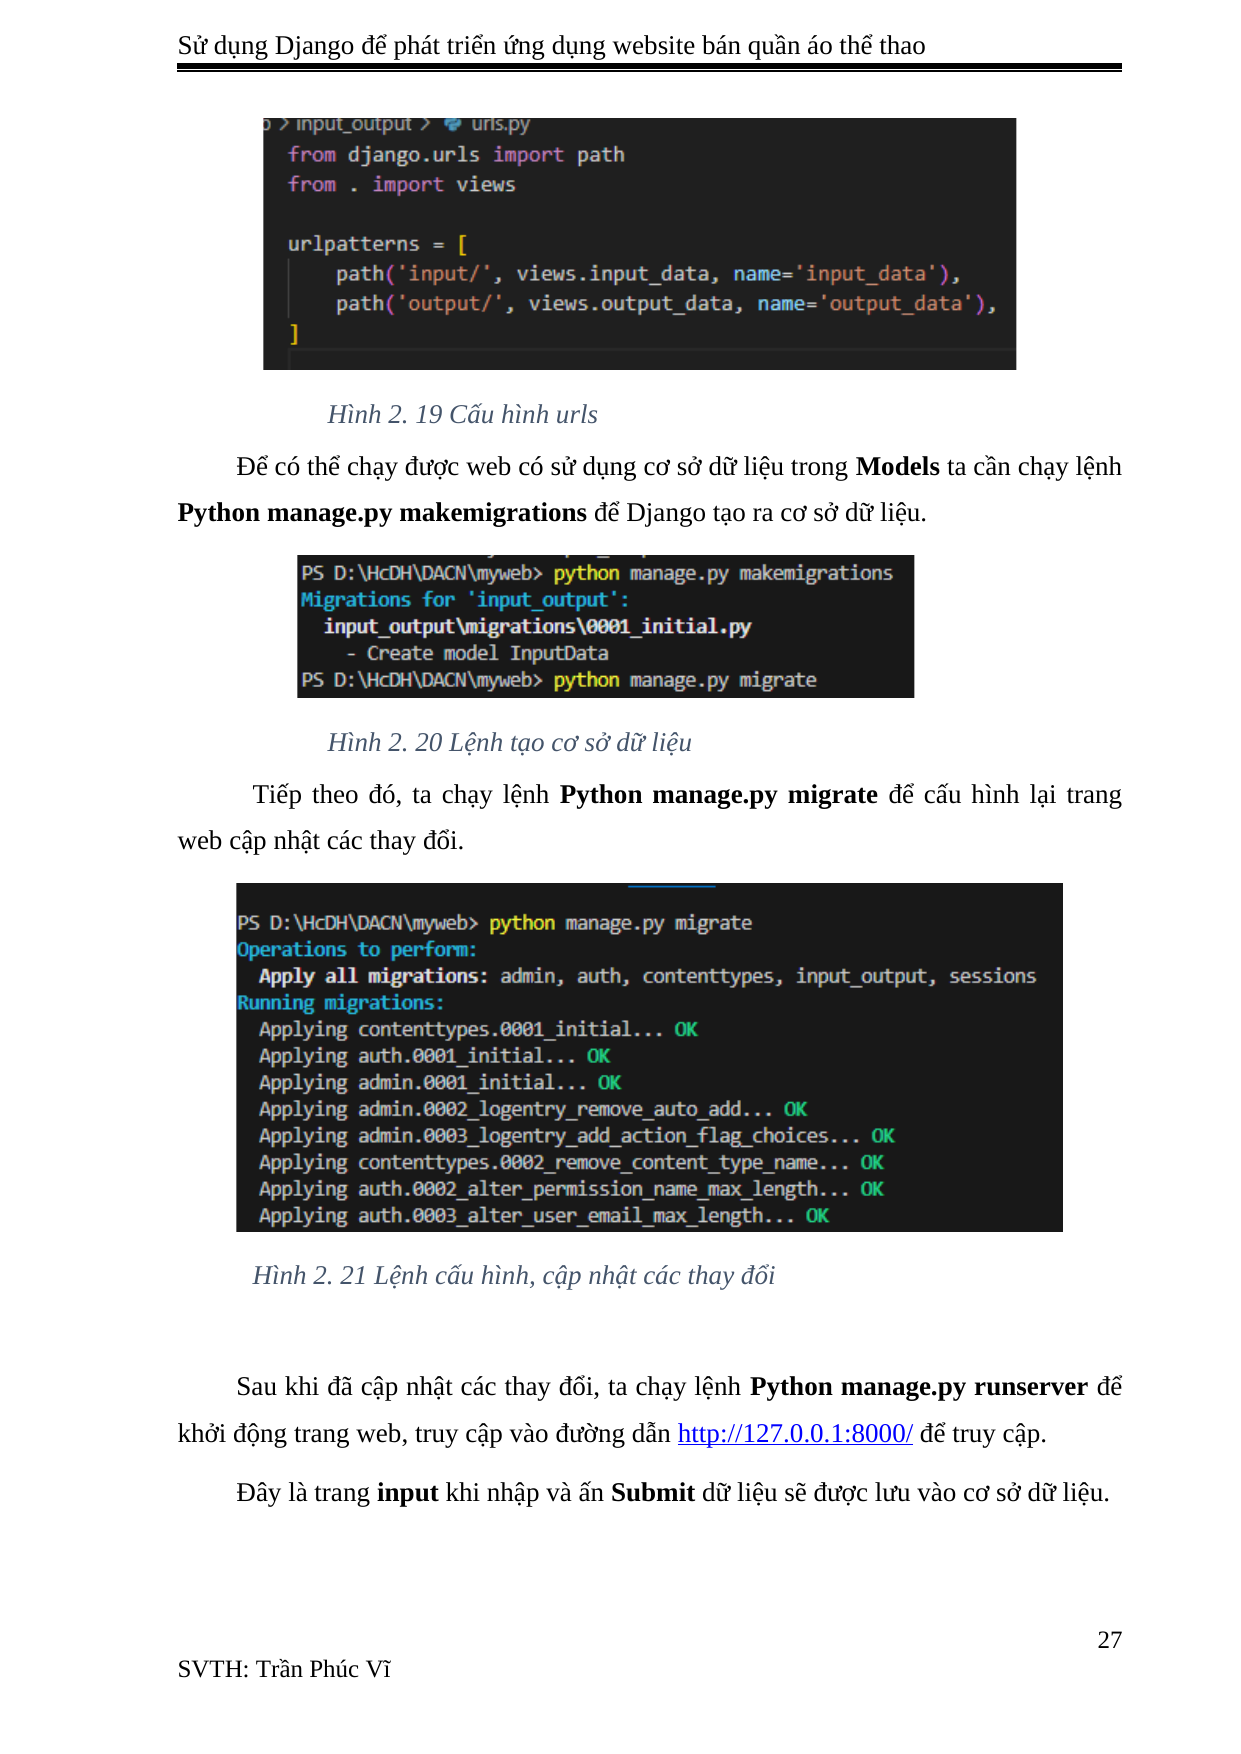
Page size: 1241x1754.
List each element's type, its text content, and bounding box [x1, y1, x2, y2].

picture [236, 883, 1063, 1232]
text Tiếp theo đó, ta chạy lệnh Python manage.py migrate để cấu hình lại trang web cập nhật các thay đổi. [177, 778, 1122, 856]
picture [297, 555, 915, 698]
text Đây là trang input khi nhập và ấn Submit dữ liệu sẽ được lưu vào cơ sở dữ liệu. [177, 1476, 1122, 1507]
text Hình 2. 21 Lệnh cấu hình, cập nhật các thay đổi [177, 1259, 1122, 1290]
picture [263, 118, 1017, 370]
text Để có thể chạy được web có sử dụng cơ sở dữ liệu trong Models ta cần chạy lệnh Python manage.py makemigrations để Django tạo ra cơ sở dữ liệu. [177, 450, 1122, 527]
text Sau khi đã cập nhật các thay đổi, ta chạy lệnh Python manage.py runserver để khởi động trang web, truy cập vào đường dẫn http://127.0.0.1:8000/ để truy cập. [177, 1370, 1122, 1448]
text Hình 2. 20 Lệnh tạo cơ sở dữ liệu [177, 726, 1122, 757]
text Hình 2. 19 Cấu hình urls [177, 398, 1122, 429]
